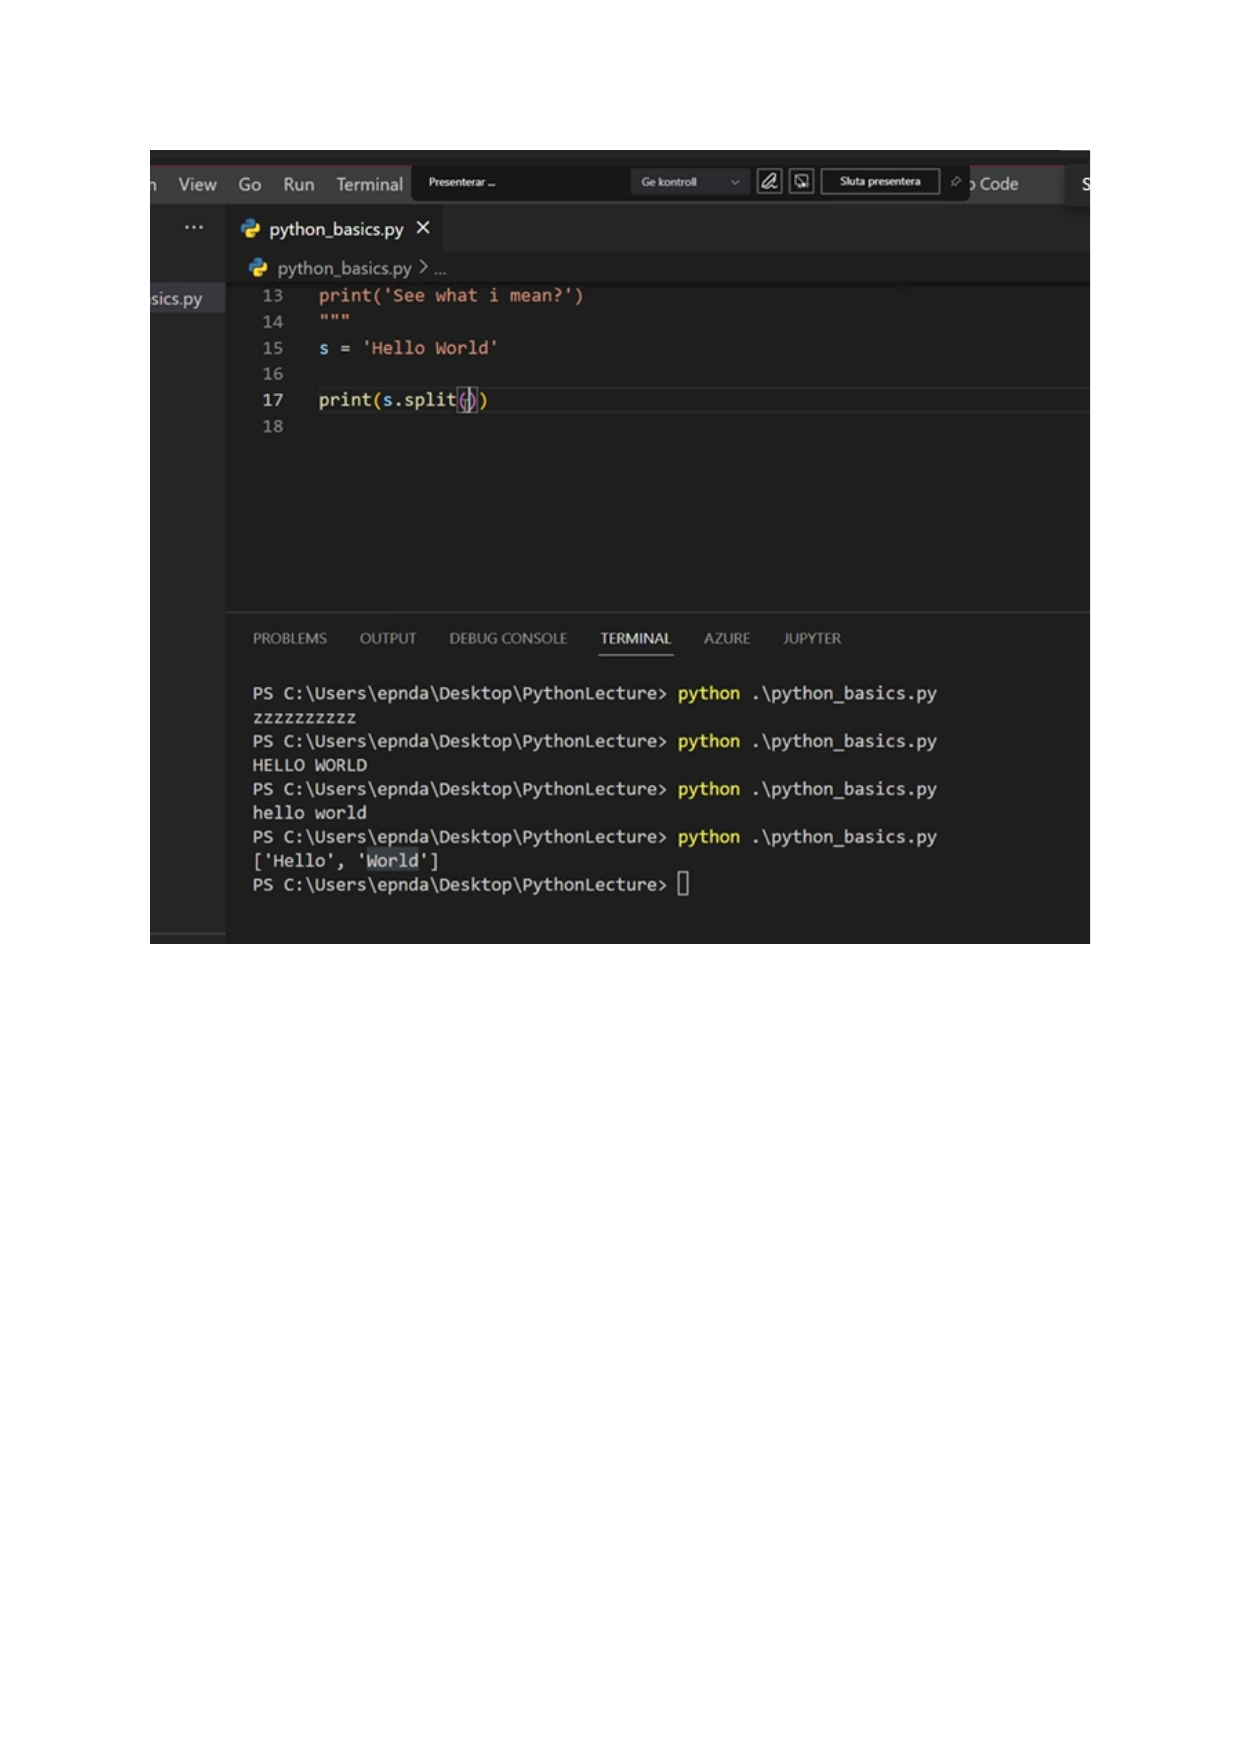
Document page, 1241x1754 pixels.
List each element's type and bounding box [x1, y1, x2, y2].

picture [150, 150, 1091, 944]
